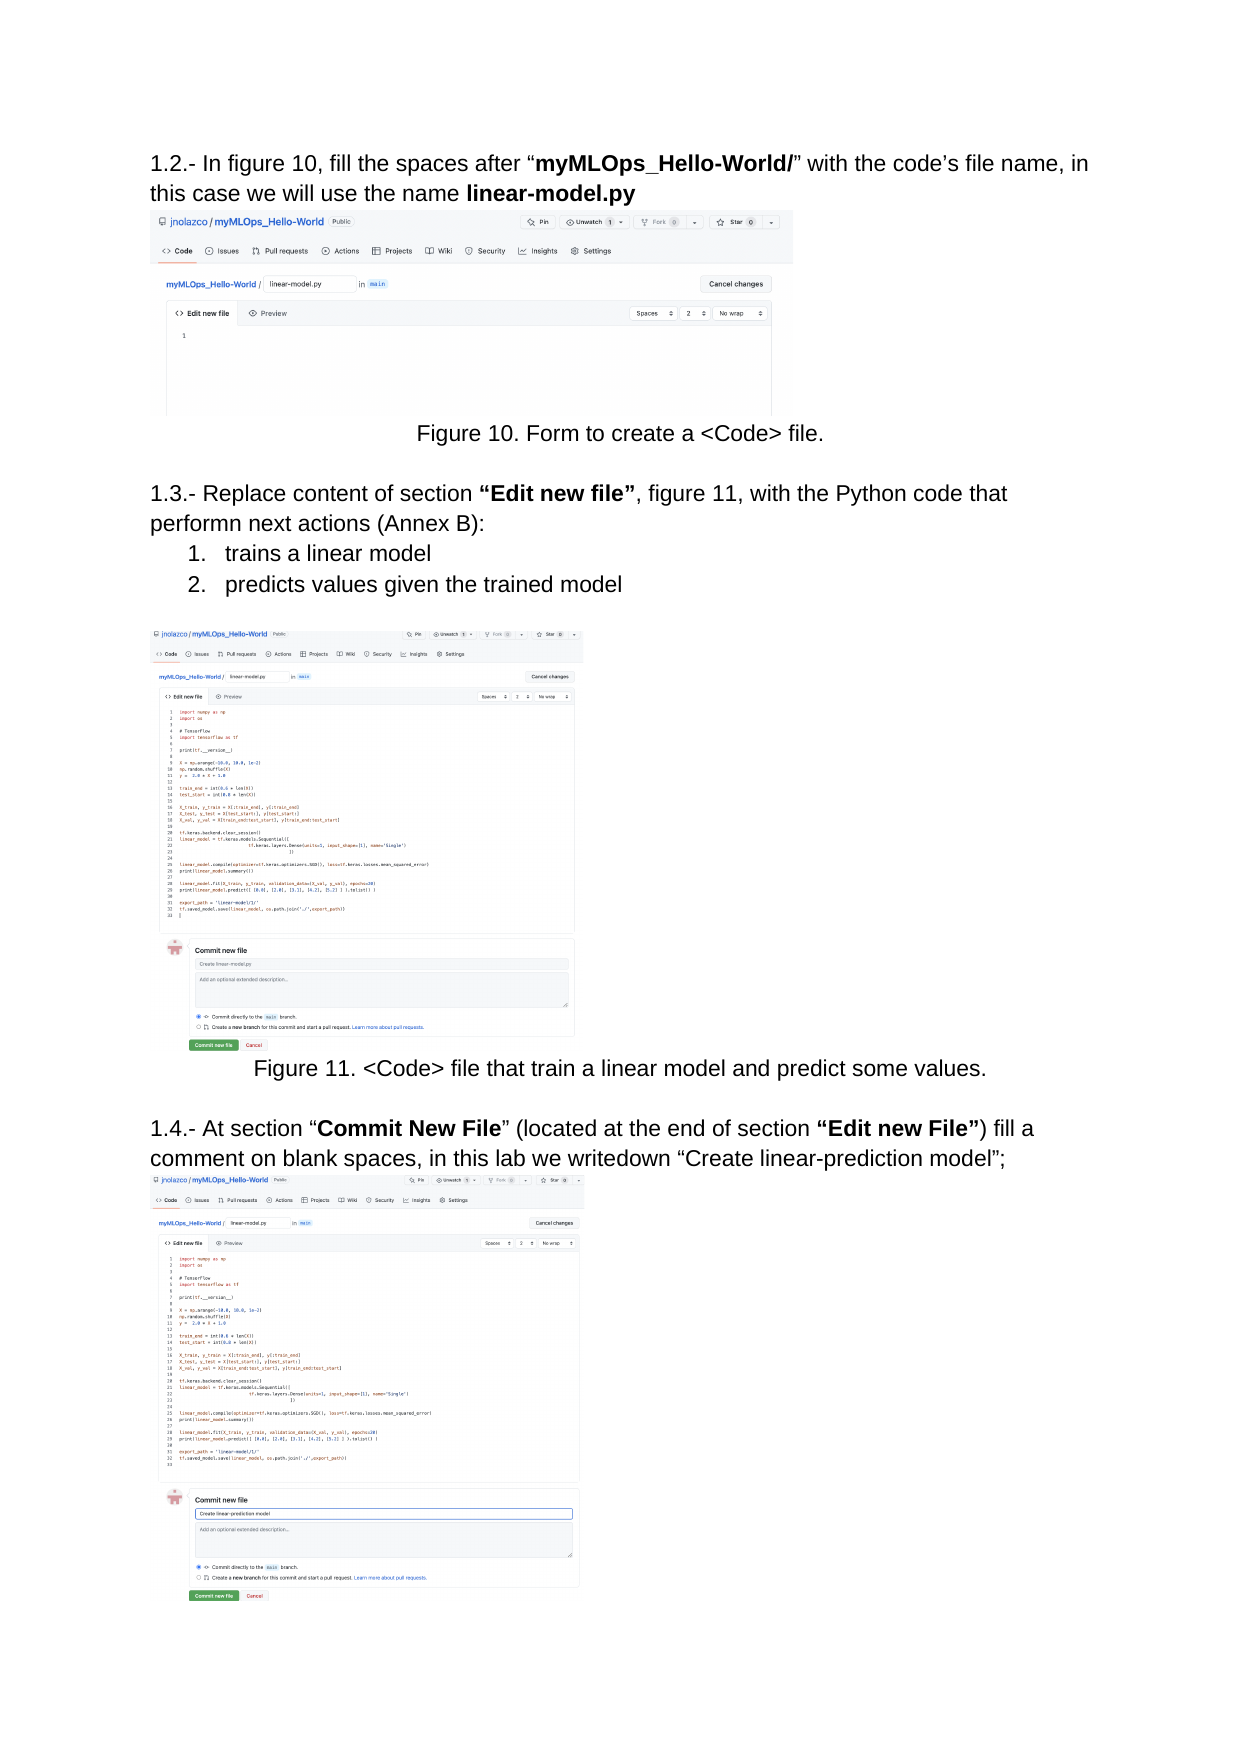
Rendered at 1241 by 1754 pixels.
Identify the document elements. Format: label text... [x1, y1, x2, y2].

list predicts values given the trained model [187, 571, 1090, 597]
text Figure 10. Form to create a <Code> file. [150, 419, 1090, 446]
text Figure 11. <Code> file that train a linear model and predict some values. [150, 1054, 1090, 1081]
list trains a linear model [187, 540, 1090, 567]
text 1.3.- Replace content of section “Edit new file”, figure 11, with the Python code that performn next actions (Annex B): [150, 480, 1090, 536]
picture [150, 210, 794, 416]
text 1.4.- At section “Commit New File” (located at the end of section “Edit new File”) fill a comment on blank spaces, in this lab we writedown “Create linear-prediction model”; [150, 1115, 1090, 1172]
picture [150, 631, 584, 1051]
picture [150, 1175, 585, 1601]
